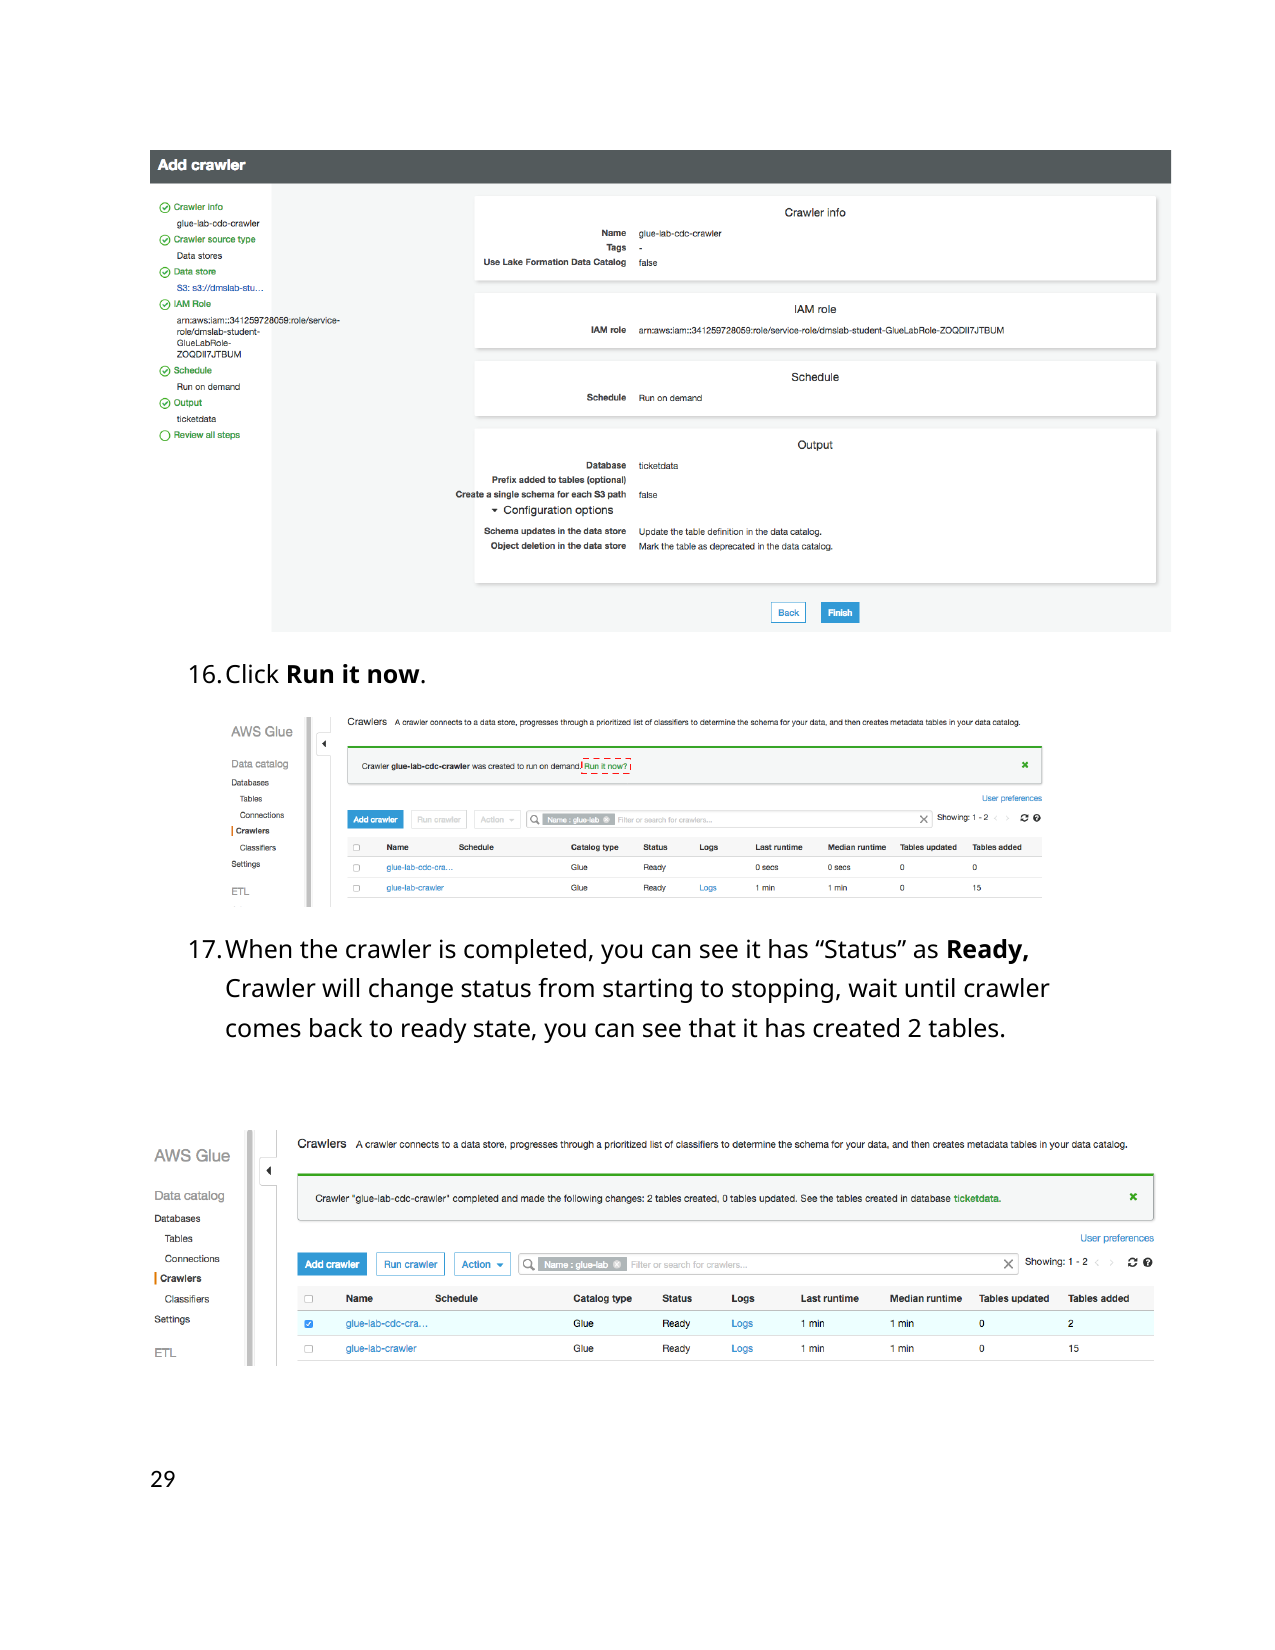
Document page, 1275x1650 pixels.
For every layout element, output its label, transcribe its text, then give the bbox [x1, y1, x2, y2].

list Click Run it now. [187, 657, 1125, 691]
list When the crawler is completed, you can see it has “Status” as Ready, Crawler will change status from starting to stopping, wait until crawler comes back to ready state, you can see that it has created 2 tables. [187, 932, 1125, 1044]
picture [225, 717, 1050, 907]
picture [150, 1130, 1164, 1366]
picture [150, 150, 1172, 632]
